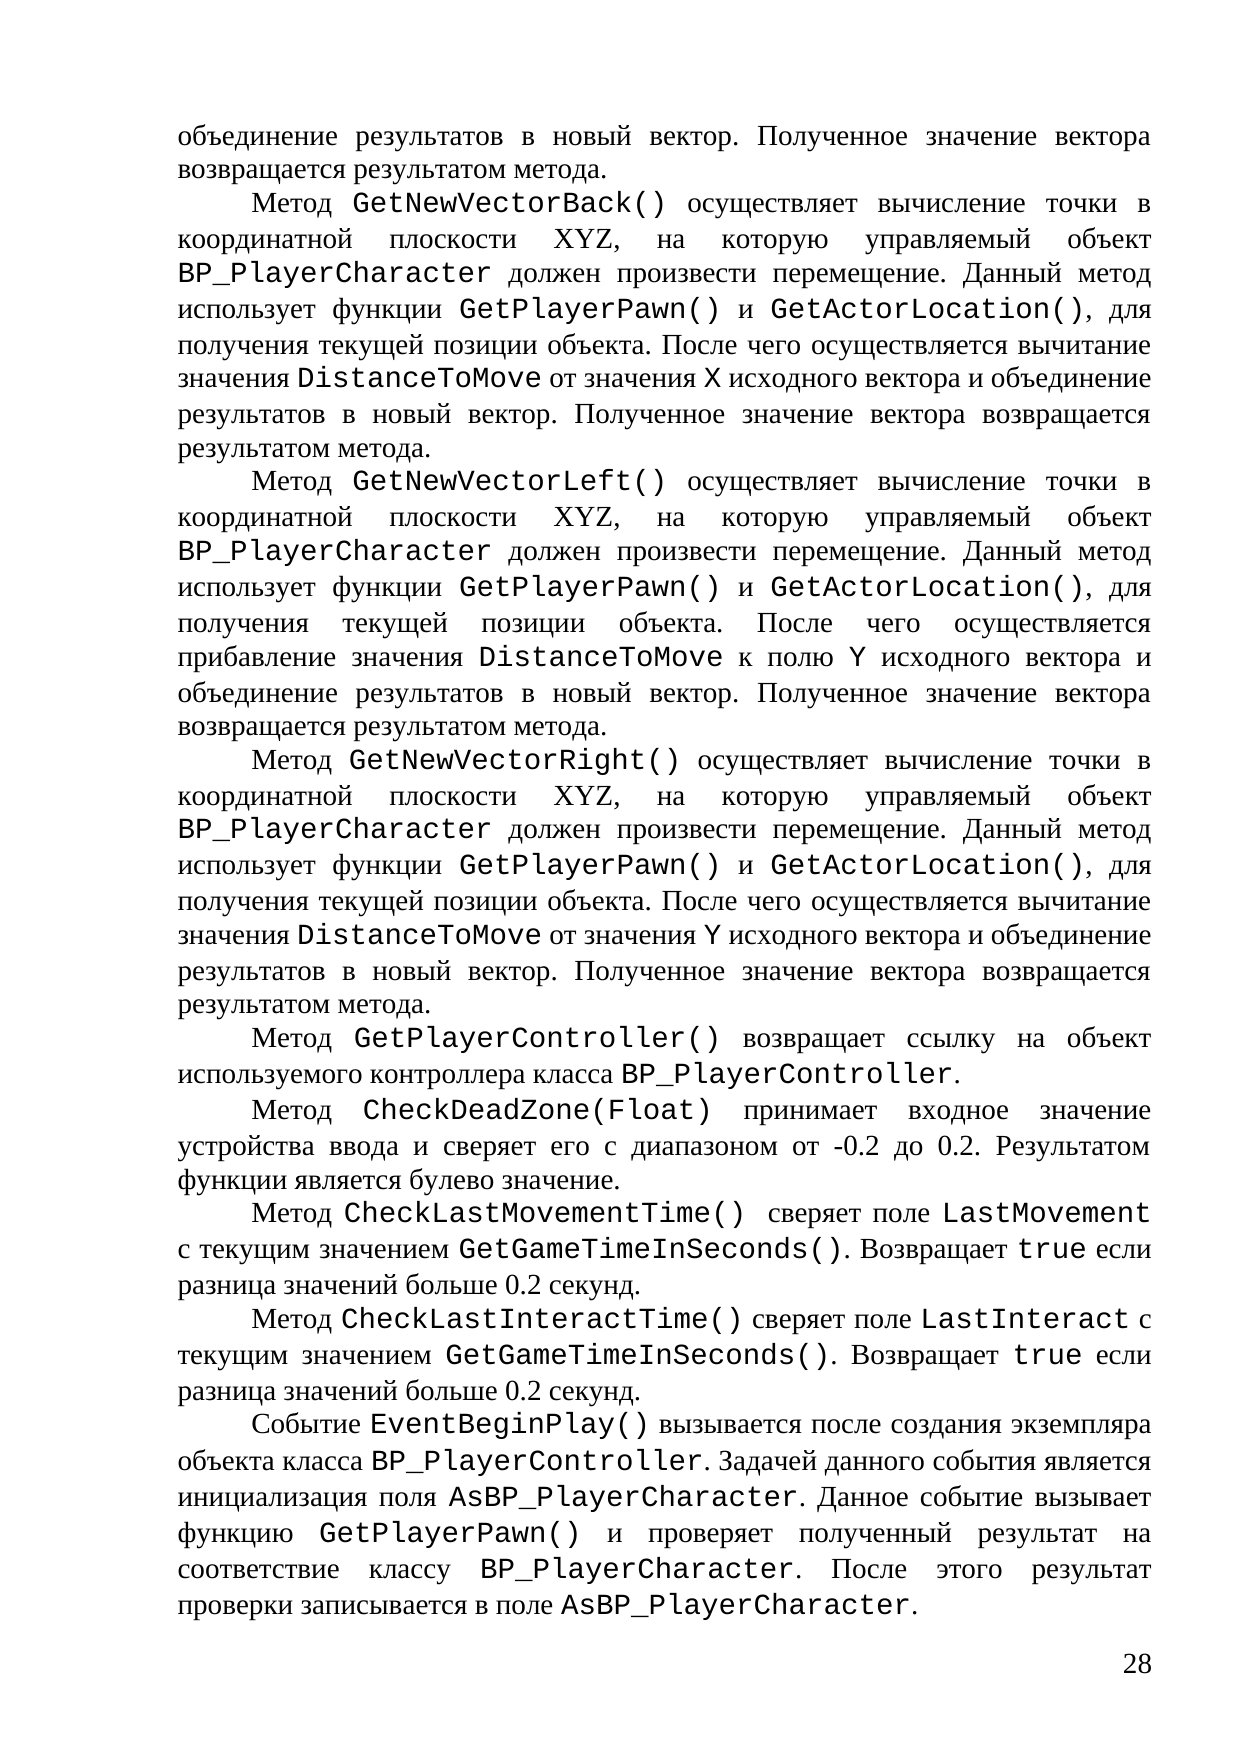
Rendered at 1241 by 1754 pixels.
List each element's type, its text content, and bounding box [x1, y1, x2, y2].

text Метод GetNewVectorLeft() осуществляет вычисление точки в координатной плоскости XYZ, на которую управляемый объект BP_PlayerCharacter должен произвести перемещение. Данный метод использует функции GetPlayerPawn() и GetActorLocation(), для получения текущей позиции объекта. После чего осуществляется прибавление значения DistanceToMove к полю Y исходного вектора и объединение результатов в новый вектор. Полученное значение вектора возвращается результатом метода. [177, 463, 1152, 742]
text Метод GetPlayerController() возвращает ссылку на объект используемого контроллера класса BP_PlayerController. [177, 1020, 1152, 1092]
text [177, 118, 1152, 185]
text Метод CheckDeadZone(Float) принимает входное значение устройства ввода и сверяет его с диапазоном от -0.2 до 0.2. Результатом функции является булево значение. [177, 1092, 1152, 1195]
text Метод CheckLastInteractTime() сверяет поле LastInteract с текущим значением GetGameTimeInSeconds(). Возвращает true если разница значений больше 0.2 секунд. [177, 1301, 1152, 1407]
text Метод GetNewVectorRight() осуществляет вычисление точки в координатной плоскости XYZ, на которую управляемый объект BP_PlayerCharacter должен произвести перемещение. Данный метод использует функции GetPlayerPawn() и GetActorLocation(), для получения текущей позиции объекта. После чего осуществляется вычитание значения DistanceToMove от значения Y исходного вектора и объединение результатов в новый вектор. Полученное значение вектора возвращается результатом метода. [177, 742, 1152, 1020]
text Событие EventBeginPlay() вызывается после создания экземпляра объекта класса BP_PlayerController. Задачей данного события является инициализация поля AsBP_PlayerCharacter. Данное событие вызывает функцию GetPlayerPawn() и проверяет полученный результат на соответствие классу BP_PlayerCharacter. После этого результат проверки записывается в поле AsBP_PlayerCharacter. [177, 1407, 1152, 1623]
text Метод CheckLastMovementTime() сверяет поле LastMovement с текущим значением GetGameTimeInSeconds(). Возвращает true если разница значений больше 0.2 секунд. [177, 1195, 1152, 1301]
text Метод GetNewVectorBack() осуществляет вычисление точки в координатной плоскости XYZ, на которую управляемый объект BP_PlayerCharacter должен произвести перемещение. Данный метод использует функции GetPlayerPawn() и GetActorLocation(), для получения текущей позиции объекта. После чего осуществляется вычитание значения DistanceToMove от значения X исходного вектора и объединение результатов в новый вектор. Полученное значение вектора возвращается результатом метода. [177, 185, 1152, 463]
